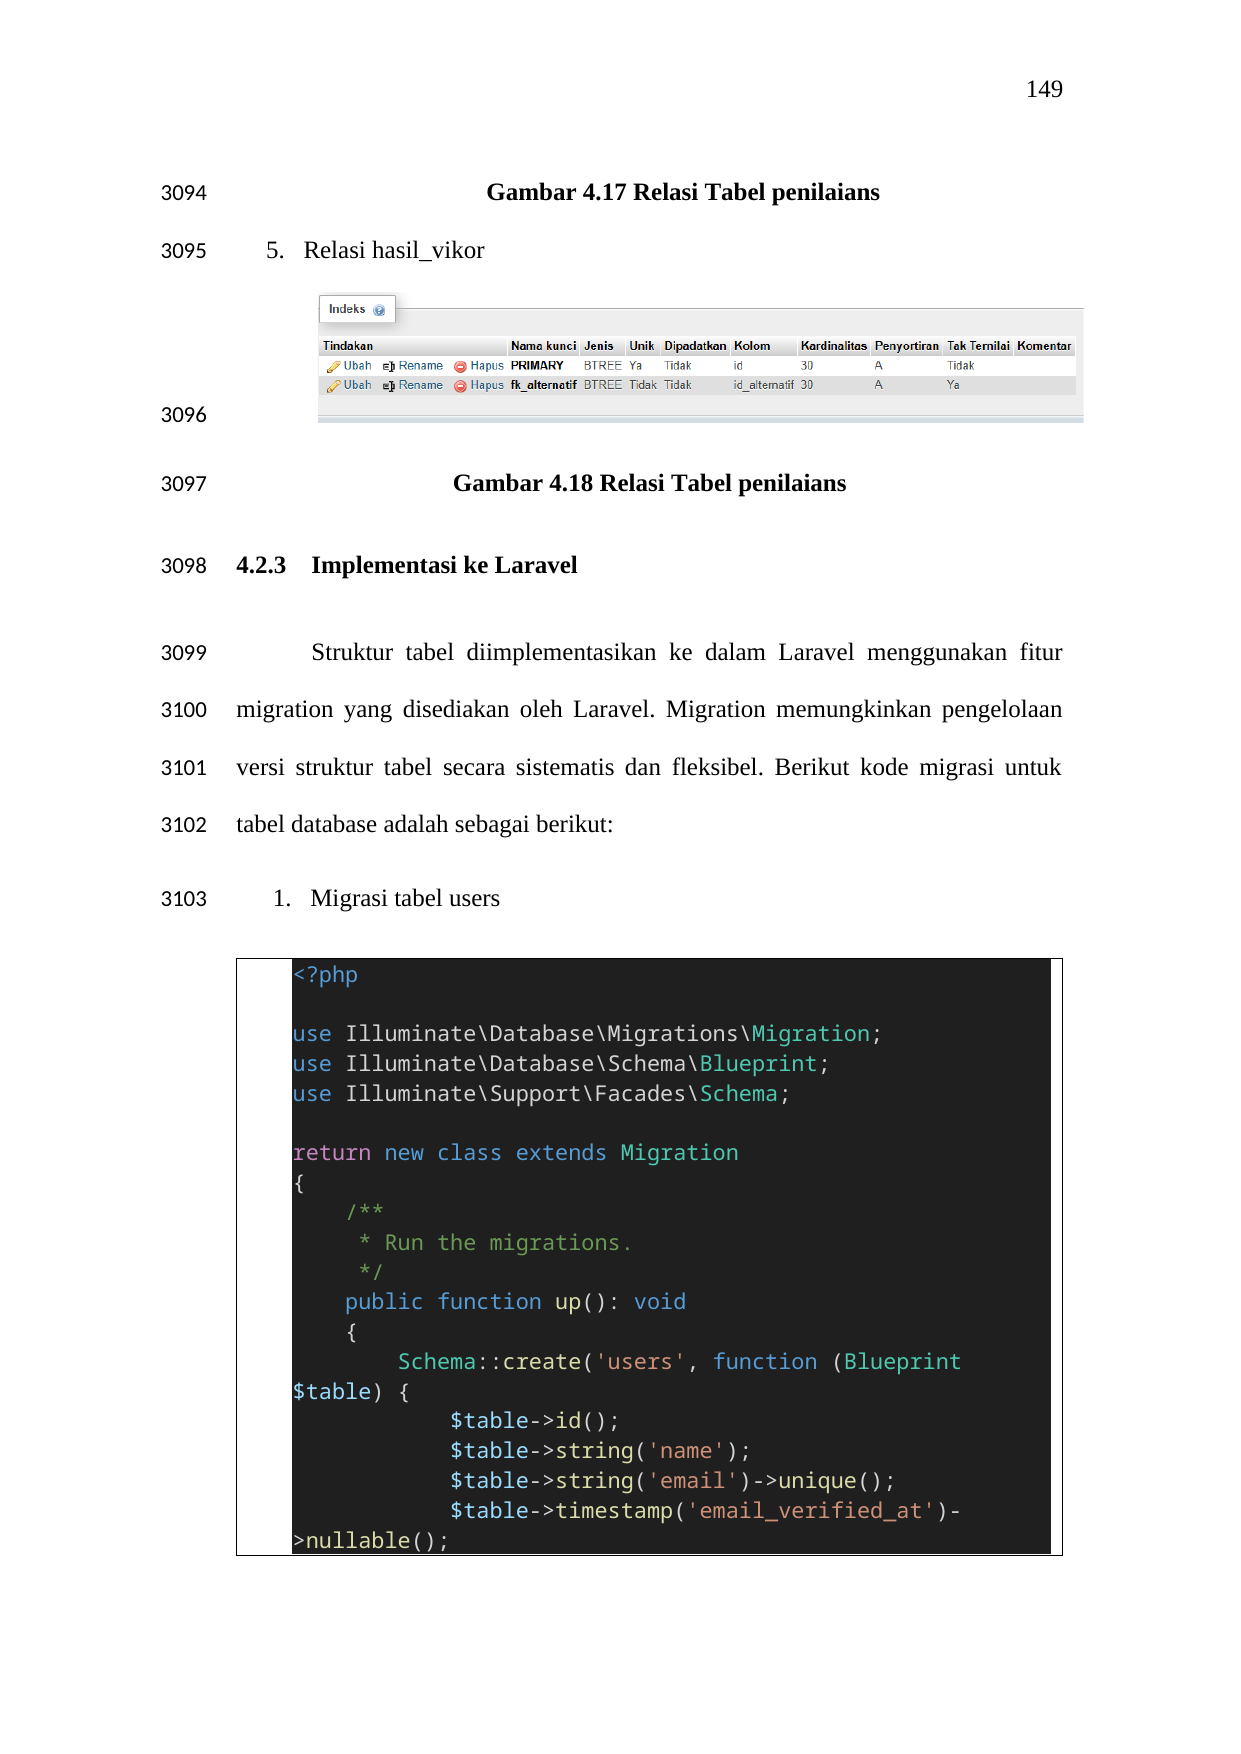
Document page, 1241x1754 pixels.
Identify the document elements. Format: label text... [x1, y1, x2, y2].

text Struktur tabel diimplementasikan ke dalam Laravel menggunakan fitur migration yang disediakan oleh Laravel. Migration memungkinkan pengelolaan versi struktur tabel secara sistematis dan fleksibel. Berikut kode migrasi untuk tabel database adalah sebagai berikut: [236, 637, 1063, 838]
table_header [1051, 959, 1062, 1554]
list Gambar 4.17 Relasi Tabel penilaians [303, 177, 1063, 206]
picture [318, 292, 1084, 423]
list Relasi hasil_vikor [266, 235, 1063, 263]
list Migrasi tabel users [273, 883, 1063, 912]
subtitle Implementasi ke Laravel [236, 551, 1063, 579]
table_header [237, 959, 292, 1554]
